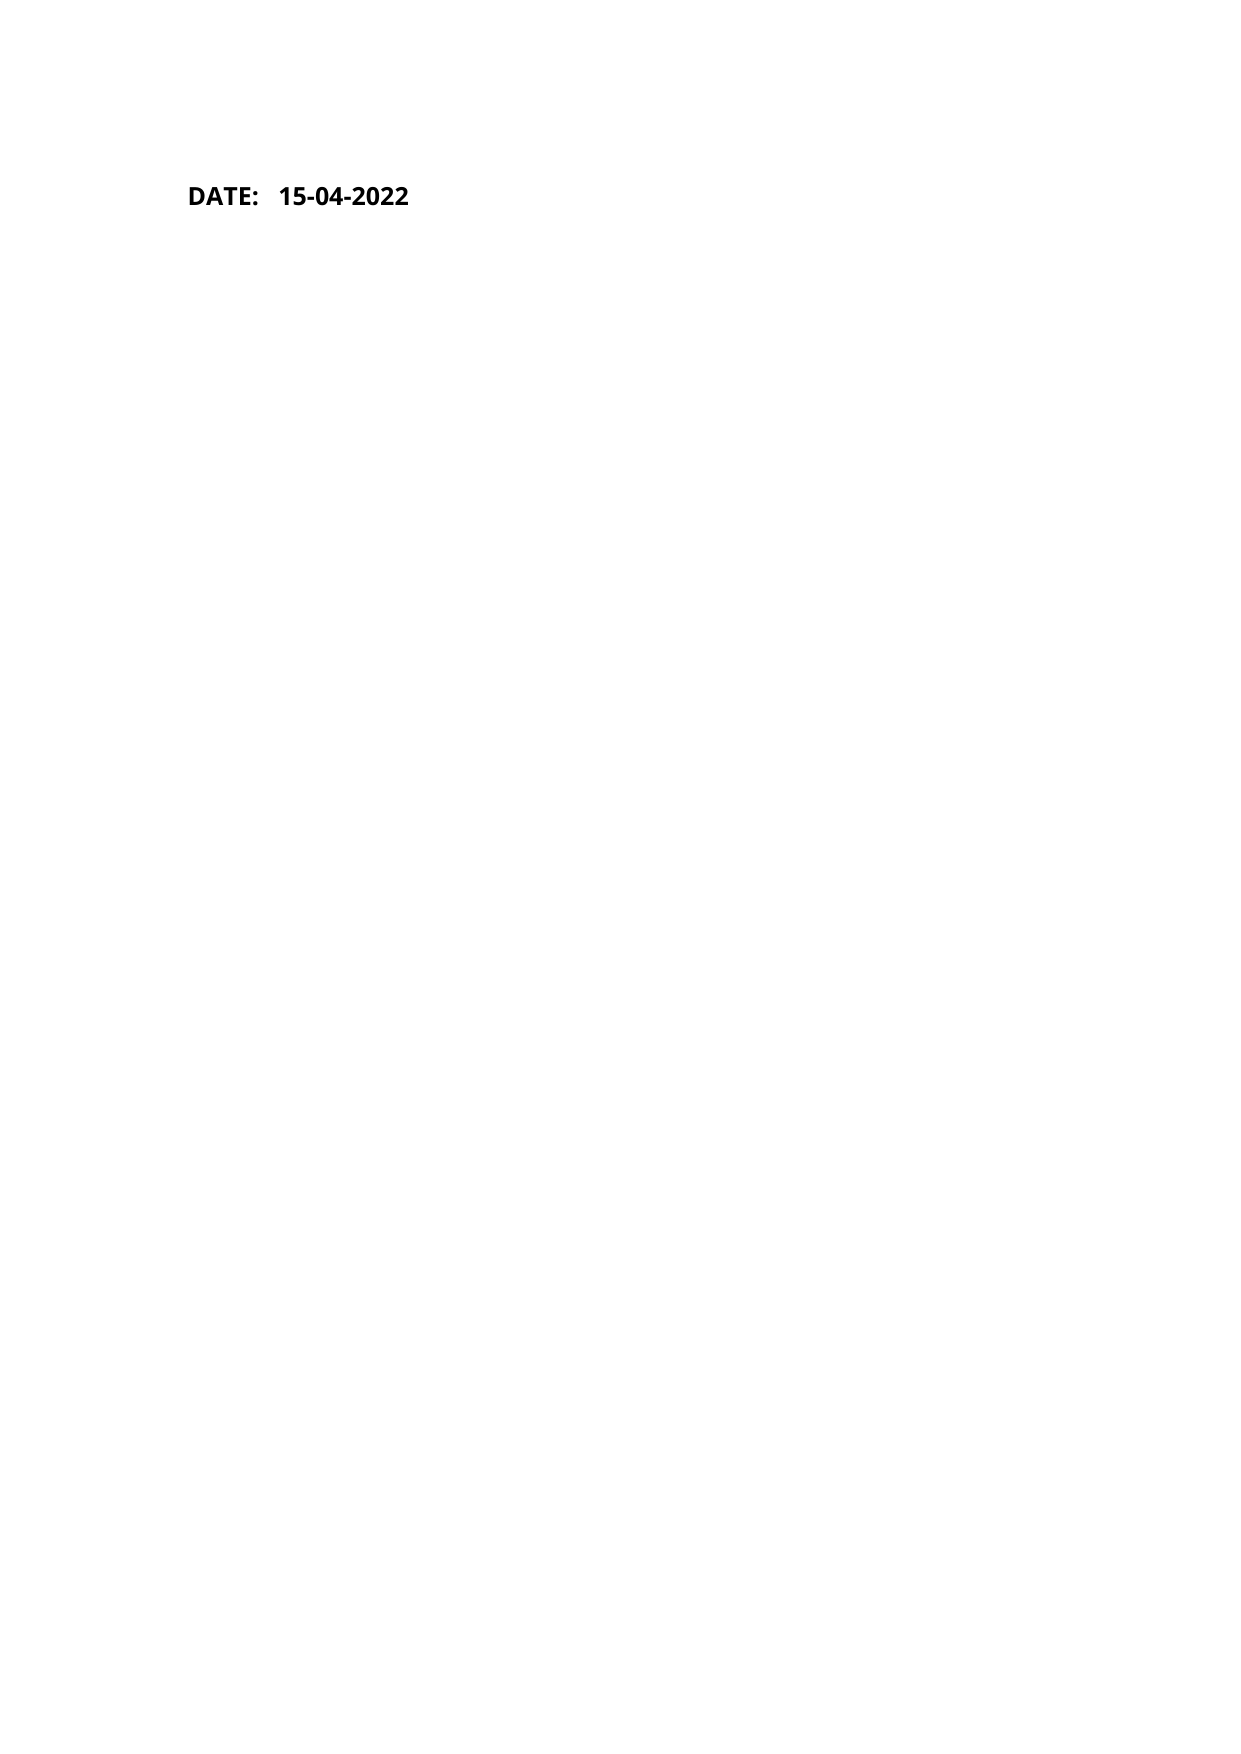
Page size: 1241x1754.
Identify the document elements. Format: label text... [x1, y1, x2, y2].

text DATE: 15-04-2022 [187, 179, 1053, 213]
